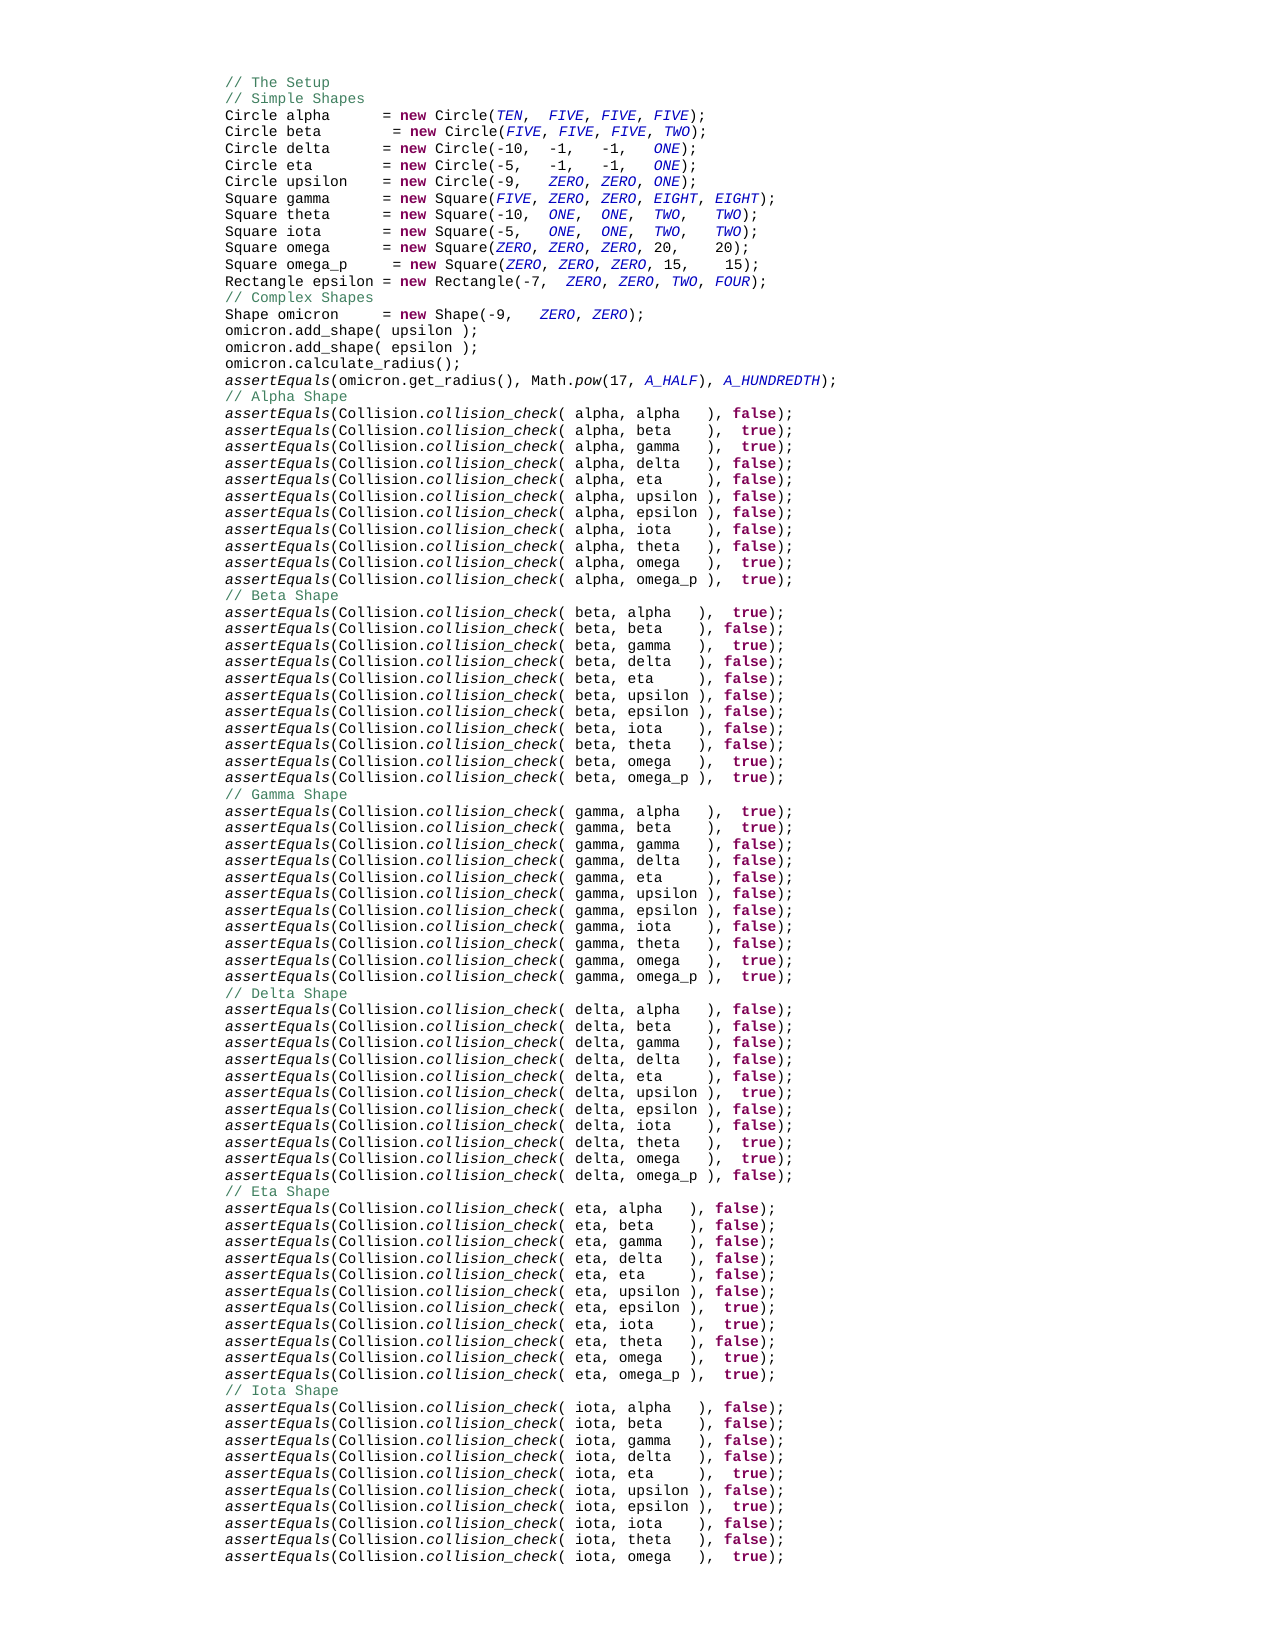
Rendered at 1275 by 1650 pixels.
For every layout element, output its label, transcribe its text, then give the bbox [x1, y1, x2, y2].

text assertEquals(Collision.collision_check( gamma, alpha ), true); [75, 804, 1200, 820]
text assertEquals(Collision.collision_check( eta, gamma ), false); [75, 1234, 1200, 1251]
text // Eta Shape [75, 1185, 1200, 1201]
text Square theta = new Square(-10, ONE, ONE, TWO, TWO); [75, 207, 1200, 224]
text assertEquals(Collision.collision_check( alpha, upsilon ), false); [75, 489, 1200, 506]
text assertEquals(Collision.collision_check( eta, iota ), true); [75, 1317, 1200, 1334]
text assertEquals(Collision.collision_check( iota, theta ), false); [75, 1532, 1200, 1549]
text assertEquals(Collision.collision_check( delta, beta ), false); [75, 1019, 1200, 1036]
text omicron.calculate_radius(); [75, 357, 1200, 373]
text assertEquals(Collision.collision_check( delta, omega_p ), false); [75, 1168, 1200, 1185]
text assertEquals(Collision.collision_check( beta, theta ), false); [75, 737, 1200, 754]
text // Delta Shape [75, 986, 1200, 1002]
text // Gamma Shape [75, 787, 1200, 804]
text assertEquals(Collision.collision_check( eta, epsilon ), true); [75, 1301, 1200, 1317]
text Rectangle epsilon = new Rectangle(-7, ZERO, ZERO, TWO, FOUR); [75, 274, 1200, 290]
text assertEquals(Collision.collision_check( alpha, eta ), false); [75, 472, 1200, 489]
text assertEquals(Collision.collision_check( gamma, beta ), true); [75, 820, 1200, 837]
text assertEquals(Collision.collision_check( beta, upsilon ), false); [75, 688, 1200, 704]
text // Iota Shape [75, 1383, 1200, 1400]
text assertEquals(Collision.collision_check( alpha, beta ), true); [75, 423, 1200, 439]
text assertEquals(Collision.collision_check( beta, eta ), false); [75, 671, 1200, 688]
text assertEquals(Collision.collision_check( alpha, theta ), false); [75, 539, 1200, 555]
text assertEquals(Collision.collision_check( iota, alpha ), false); [75, 1400, 1200, 1417]
text assertEquals(Collision.collision_check( eta, upsilon ), false); [75, 1284, 1200, 1301]
text assertEquals(Collision.collision_check( eta, delta ), false); [75, 1251, 1200, 1267]
text assertEquals(Collision.collision_check( iota, eta ), true); [75, 1466, 1200, 1483]
text assertEquals(Collision.collision_check( beta, iota ), false); [75, 721, 1200, 737]
text assertEquals(Collision.collision_check( beta, gamma ), true); [75, 638, 1200, 655]
text omicron.add_shape( epsilon ); [75, 340, 1200, 357]
text assertEquals(Collision.collision_check( gamma, epsilon ), false); [75, 903, 1200, 920]
text assertEquals(Collision.collision_check( beta, alpha ), true); [75, 605, 1200, 622]
text assertEquals(Collision.collision_check( gamma, omega ), true); [75, 953, 1200, 969]
text assertEquals(Collision.collision_check( beta, delta ), false); [75, 655, 1200, 671]
text assertEquals(Collision.collision_check( delta, iota ), false); [75, 1118, 1200, 1135]
text assertEquals(Collision.collision_check( eta, beta ), false); [75, 1218, 1200, 1234]
text assertEquals(Collision.collision_check( alpha, gamma ), true); [75, 439, 1200, 456]
text assertEquals(Collision.collision_check( delta, alpha ), false); [75, 1002, 1200, 1019]
text assertEquals(Collision.collision_check( iota, upsilon ), false); [75, 1483, 1200, 1499]
text omicron.add_shape( upsilon ); [75, 323, 1200, 340]
text assertEquals(Collision.collision_check( beta, omega ), true); [75, 754, 1200, 771]
text assertEquals(Collision.collision_check( iota, omega ), true); [75, 1549, 1200, 1566]
text assertEquals(Collision.collision_check( eta, omega ), true); [75, 1350, 1200, 1367]
text assertEquals(Collision.collision_check( beta, omega_p ), true); [75, 771, 1200, 787]
text assertEquals(Collision.collision_check( delta, eta ), false); [75, 1069, 1200, 1085]
text assertEquals(omicron.get_radius(), Math.pow(17, A_HALF), A_HUNDREDTH); [75, 373, 1200, 390]
text // Alpha Shape [75, 390, 1200, 406]
text assertEquals(Collision.collision_check( alpha, iota ), false); [75, 522, 1200, 539]
text assertEquals(Collision.collision_check( alpha, omega ), true); [75, 555, 1200, 572]
text // Beta Shape [75, 588, 1200, 605]
text Square omega = new Square(ZERO, ZERO, ZERO, 20, 20); [75, 241, 1200, 257]
text // Simple Shapes [75, 92, 1200, 108]
text Circle delta = new Circle(-10, -1, -1, ONE); [75, 141, 1200, 158]
text assertEquals(Collision.collision_check( iota, delta ), false); [75, 1450, 1200, 1466]
text Circle eta = new Circle(-5, -1, -1, ONE); [75, 158, 1200, 174]
text Circle alpha = new Circle(TEN, FIVE, FIVE, FIVE); [75, 108, 1200, 125]
text Square gamma = new Square(FIVE, ZERO, ZERO, EIGHT, EIGHT); [75, 191, 1200, 207]
text assertEquals(Collision.collision_check( eta, eta ), false); [75, 1267, 1200, 1284]
text assertEquals(Collision.collision_check( gamma, iota ), false); [75, 920, 1200, 936]
text assertEquals(Collision.collision_check( iota, gamma ), false); [75, 1433, 1200, 1450]
text assertEquals(Collision.collision_check( gamma, eta ), false); [75, 870, 1200, 887]
text assertEquals(Collision.collision_check( delta, upsilon ), true); [75, 1085, 1200, 1102]
text assertEquals(Collision.collision_check( eta, alpha ), false); [75, 1201, 1200, 1218]
text assertEquals(Collision.collision_check( gamma, omega_p ), true); [75, 969, 1200, 986]
text assertEquals(Collision.collision_check( gamma, delta ), false); [75, 853, 1200, 870]
text assertEquals(Collision.collision_check( alpha, omega_p ), true); [75, 572, 1200, 588]
text assertEquals(Collision.collision_check( alpha, alpha ), false); [75, 406, 1200, 423]
text Circle beta = new Circle(FIVE, FIVE, FIVE, TWO); [75, 125, 1200, 141]
text assertEquals(Collision.collision_check( iota, iota ), false); [75, 1516, 1200, 1532]
text // The Setup [75, 75, 1200, 92]
text assertEquals(Collision.collision_check( alpha, delta ), false); [75, 456, 1200, 472]
text assertEquals(Collision.collision_check( alpha, epsilon ), false); [75, 506, 1200, 522]
text assertEquals(Collision.collision_check( iota, epsilon ), true); [75, 1499, 1200, 1516]
text assertEquals(Collision.collision_check( iota, beta ), false); [75, 1417, 1200, 1433]
text Square iota = new Square(-5, ONE, ONE, TWO, TWO); [75, 224, 1200, 241]
text assertEquals(Collision.collision_check( delta, epsilon ), false); [75, 1102, 1200, 1118]
text Shape omicron = new Shape(-9, ZERO, ZERO); [75, 307, 1200, 323]
text assertEquals(Collision.collision_check( beta, beta ), false); [75, 622, 1200, 638]
text assertEquals(Collision.collision_check( delta, gamma ), false); [75, 1036, 1200, 1052]
text assertEquals(Collision.collision_check( delta, delta ), false); [75, 1052, 1200, 1069]
text assertEquals(Collision.collision_check( delta, theta ), true); [75, 1135, 1200, 1152]
text Square omega_p = new Square(ZERO, ZERO, ZERO, 15, 15); [75, 257, 1200, 274]
text assertEquals(Collision.collision_check( eta, omega_p ), true); [75, 1367, 1200, 1383]
text assertEquals(Collision.collision_check( delta, omega ), true); [75, 1152, 1200, 1168]
text assertEquals(Collision.collision_check( gamma, gamma ), false); [75, 837, 1200, 853]
text assertEquals(Collision.collision_check( beta, epsilon ), false); [75, 704, 1200, 721]
text // Complex Shapes [75, 290, 1200, 307]
text assertEquals(Collision.collision_check( eta, theta ), false); [75, 1334, 1200, 1350]
text assertEquals(Collision.collision_check( gamma, theta ), false); [75, 936, 1200, 953]
text Circle upsilon = new Circle(-9, ZERO, ZERO, ONE); [75, 174, 1200, 191]
text assertEquals(Collision.collision_check( gamma, upsilon ), false); [75, 887, 1200, 903]
